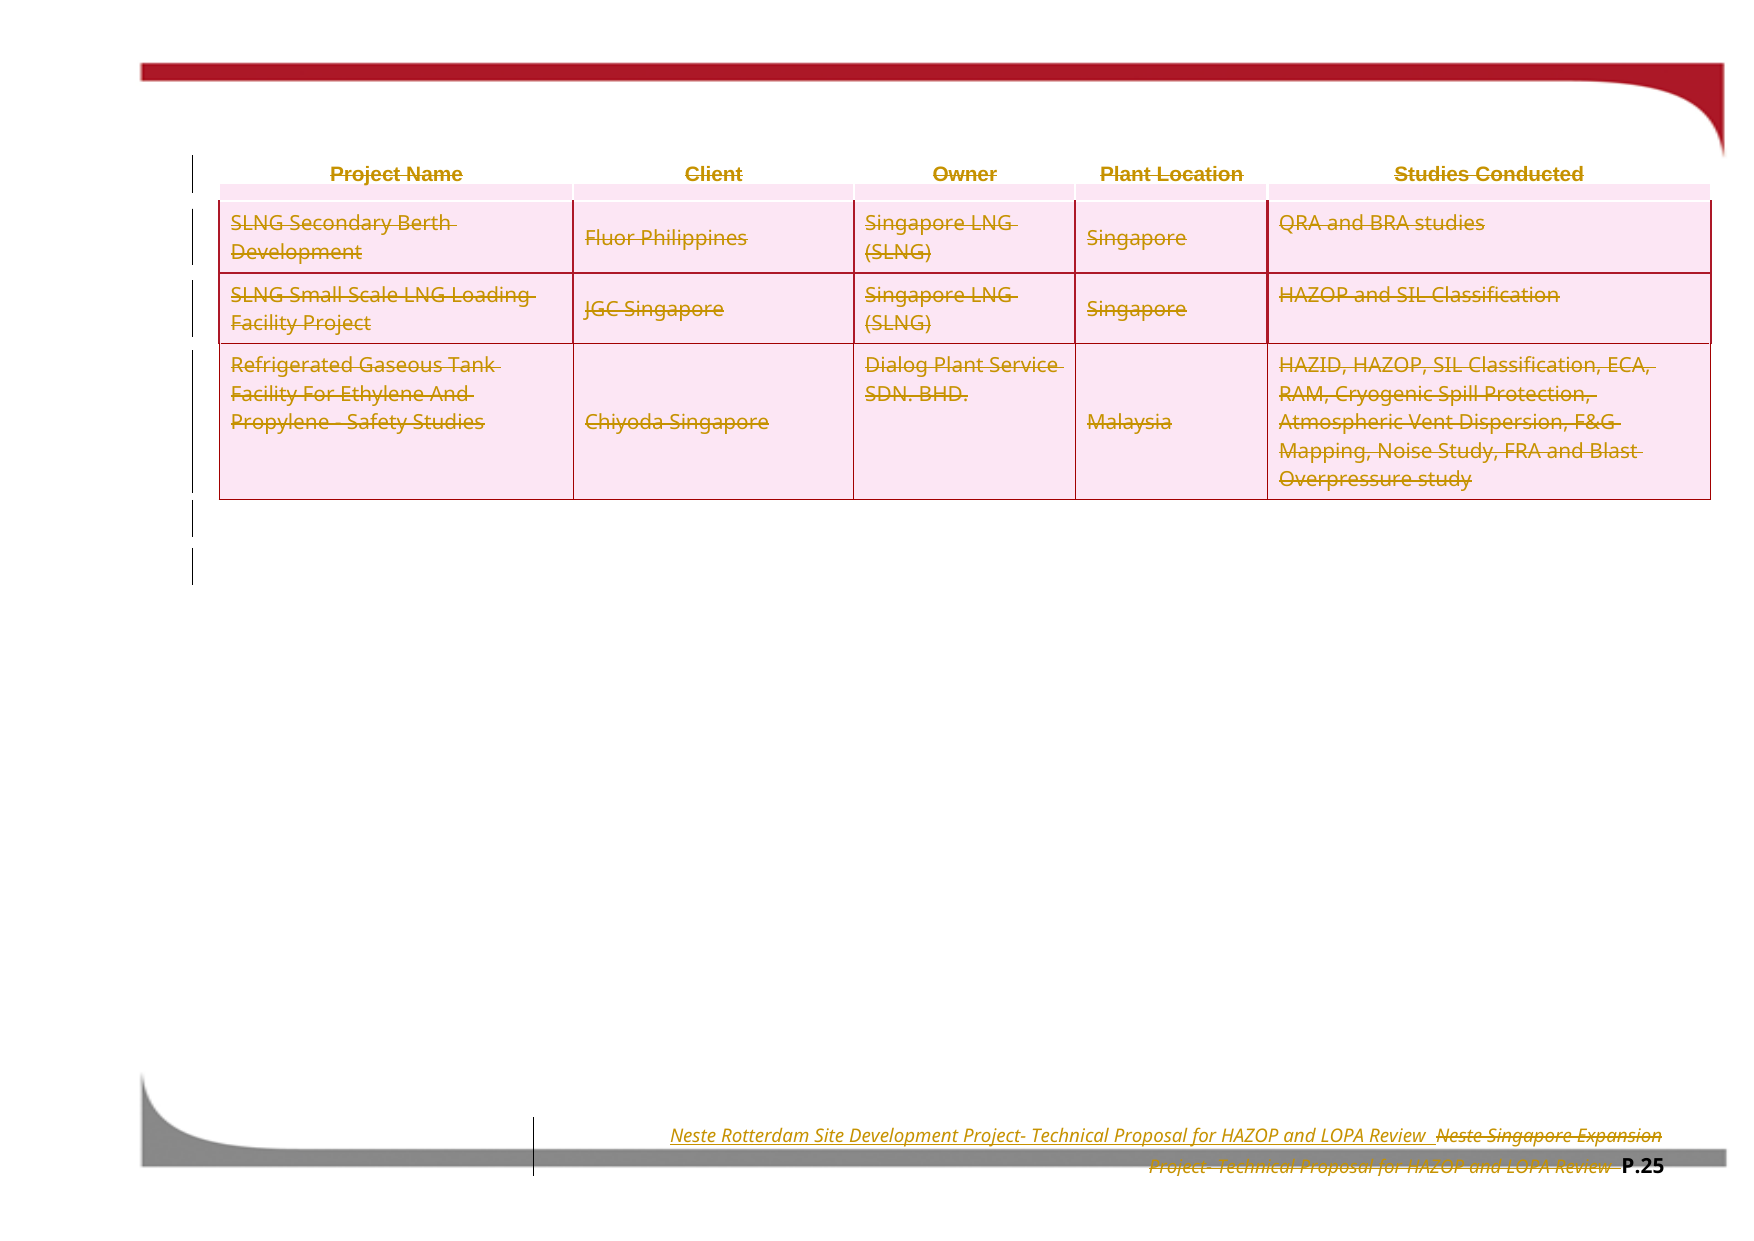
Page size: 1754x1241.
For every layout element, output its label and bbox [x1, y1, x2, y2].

picture [59, 1049, 1754, 1226]
picture [1076, 148, 1266, 184]
picture [1269, 148, 1710, 184]
picture [855, 148, 1074, 184]
picture [220, 148, 572, 184]
picture [574, 148, 853, 184]
picture [59, 6, 1754, 184]
